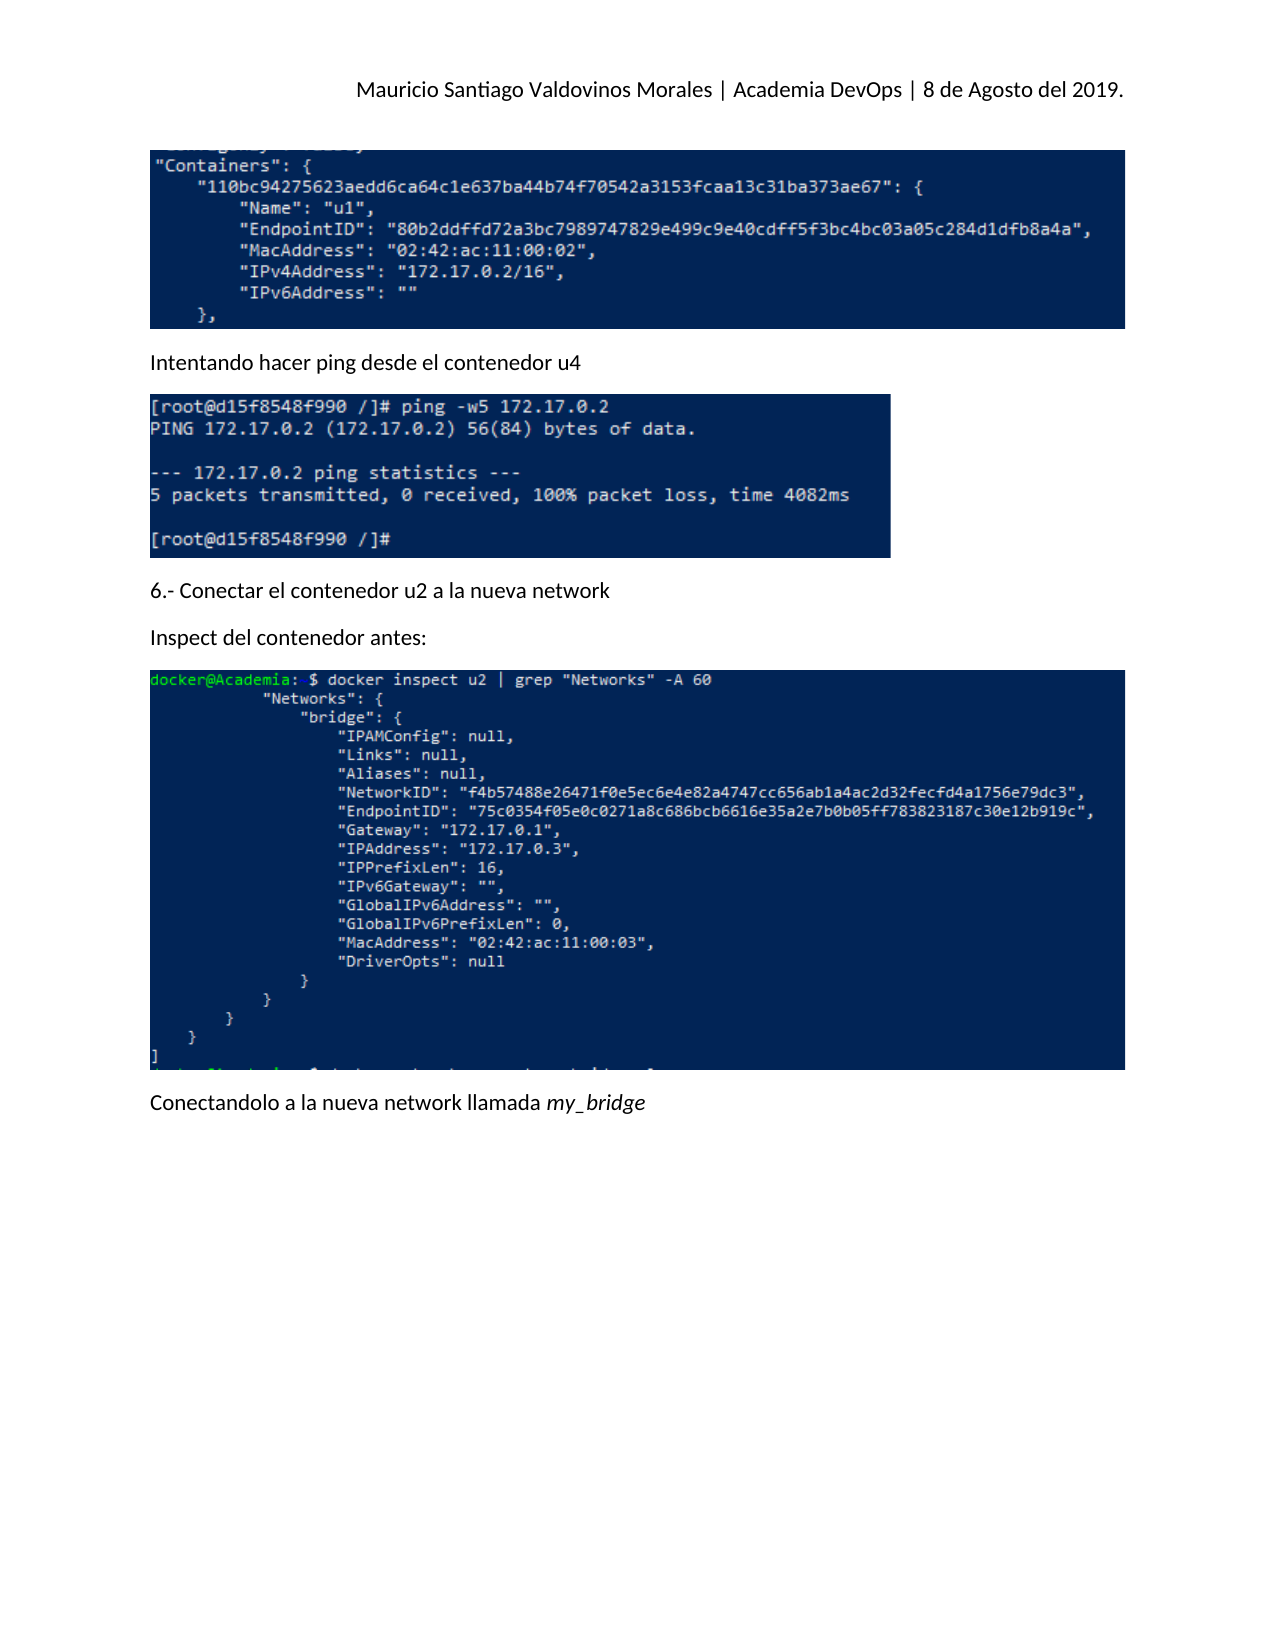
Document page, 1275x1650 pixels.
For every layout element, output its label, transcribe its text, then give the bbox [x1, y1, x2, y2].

text Inspect del contenedor antes: [150, 623, 1125, 651]
text Conectandolo a la nueva network llamada my_bridge [150, 1088, 1125, 1116]
picture [150, 670, 1125, 1070]
text 6.- Conectar el contenedor u2 a la nueva network [150, 576, 1125, 604]
picture [150, 150, 1125, 329]
picture [150, 394, 891, 558]
text Intentando hacer ping desde el contenedor u4 [150, 348, 1125, 376]
